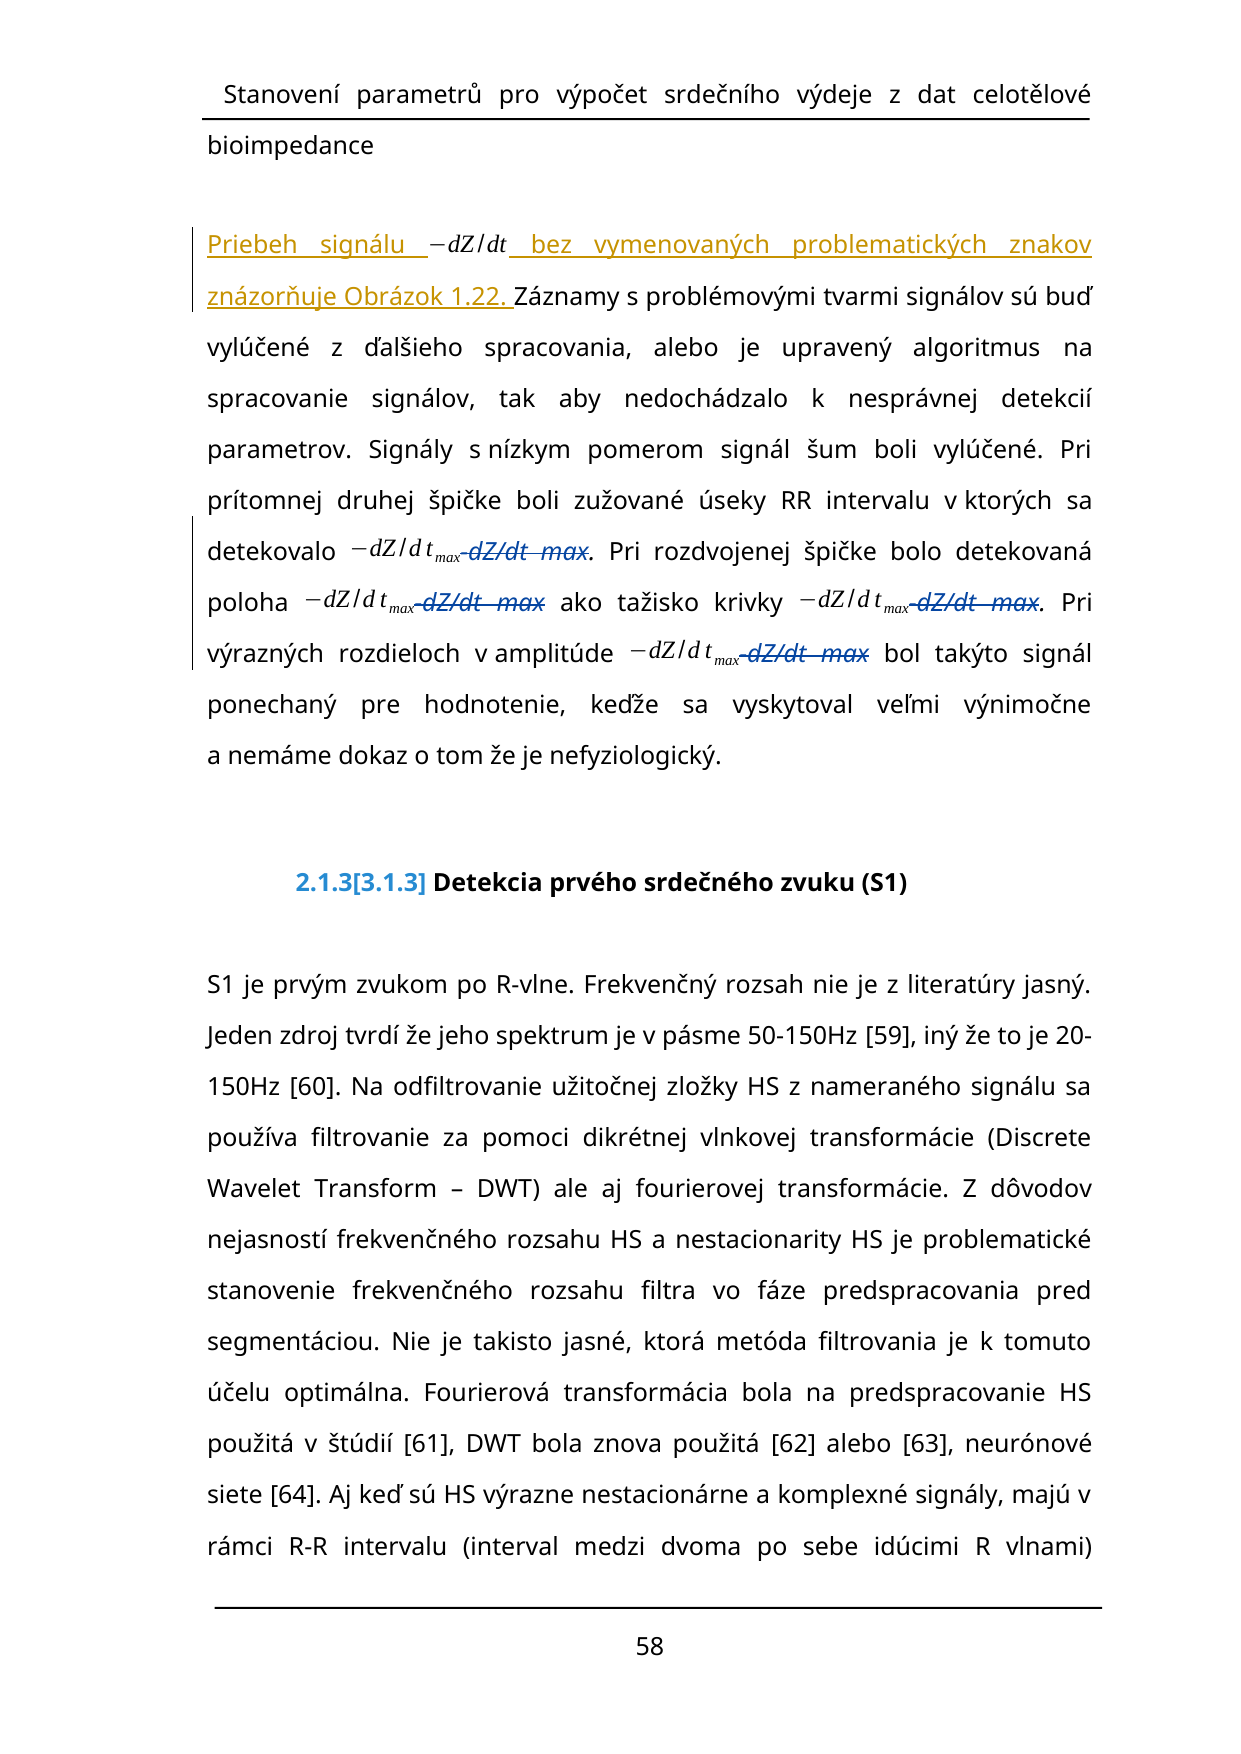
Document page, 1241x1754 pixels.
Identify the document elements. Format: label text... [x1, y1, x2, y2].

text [207, 967, 1092, 1562]
subtitle Detekcia prvého srdečného zvuku (S1) [295, 865, 1092, 899]
text Záznamy s problémovými tvarmi signálov sú buď vylúčené z ďalšieho spracovania, alebo je upravený algoritmus na spracovanie signálov, tak aby nedochádzalo k nesprávnej detekcií parametrov. Signály s nízkym pomerom signál šum boli vylúčené. Pri prítomnej druhej špičke boli zužované úseky RR intervalu v ktorých sa detekovalo . Pri rozdvojenej špičke bolo detekovaná poloha ako tažisko krivky . Pri výrazných rozdieloch v amplitúde bol takýto signál ponechaný pre hodnotenie, keďže sa vyskytoval veľmi výnimočne a nemáme dokaz o tom že je nefyziologický. [207, 227, 1092, 772]
